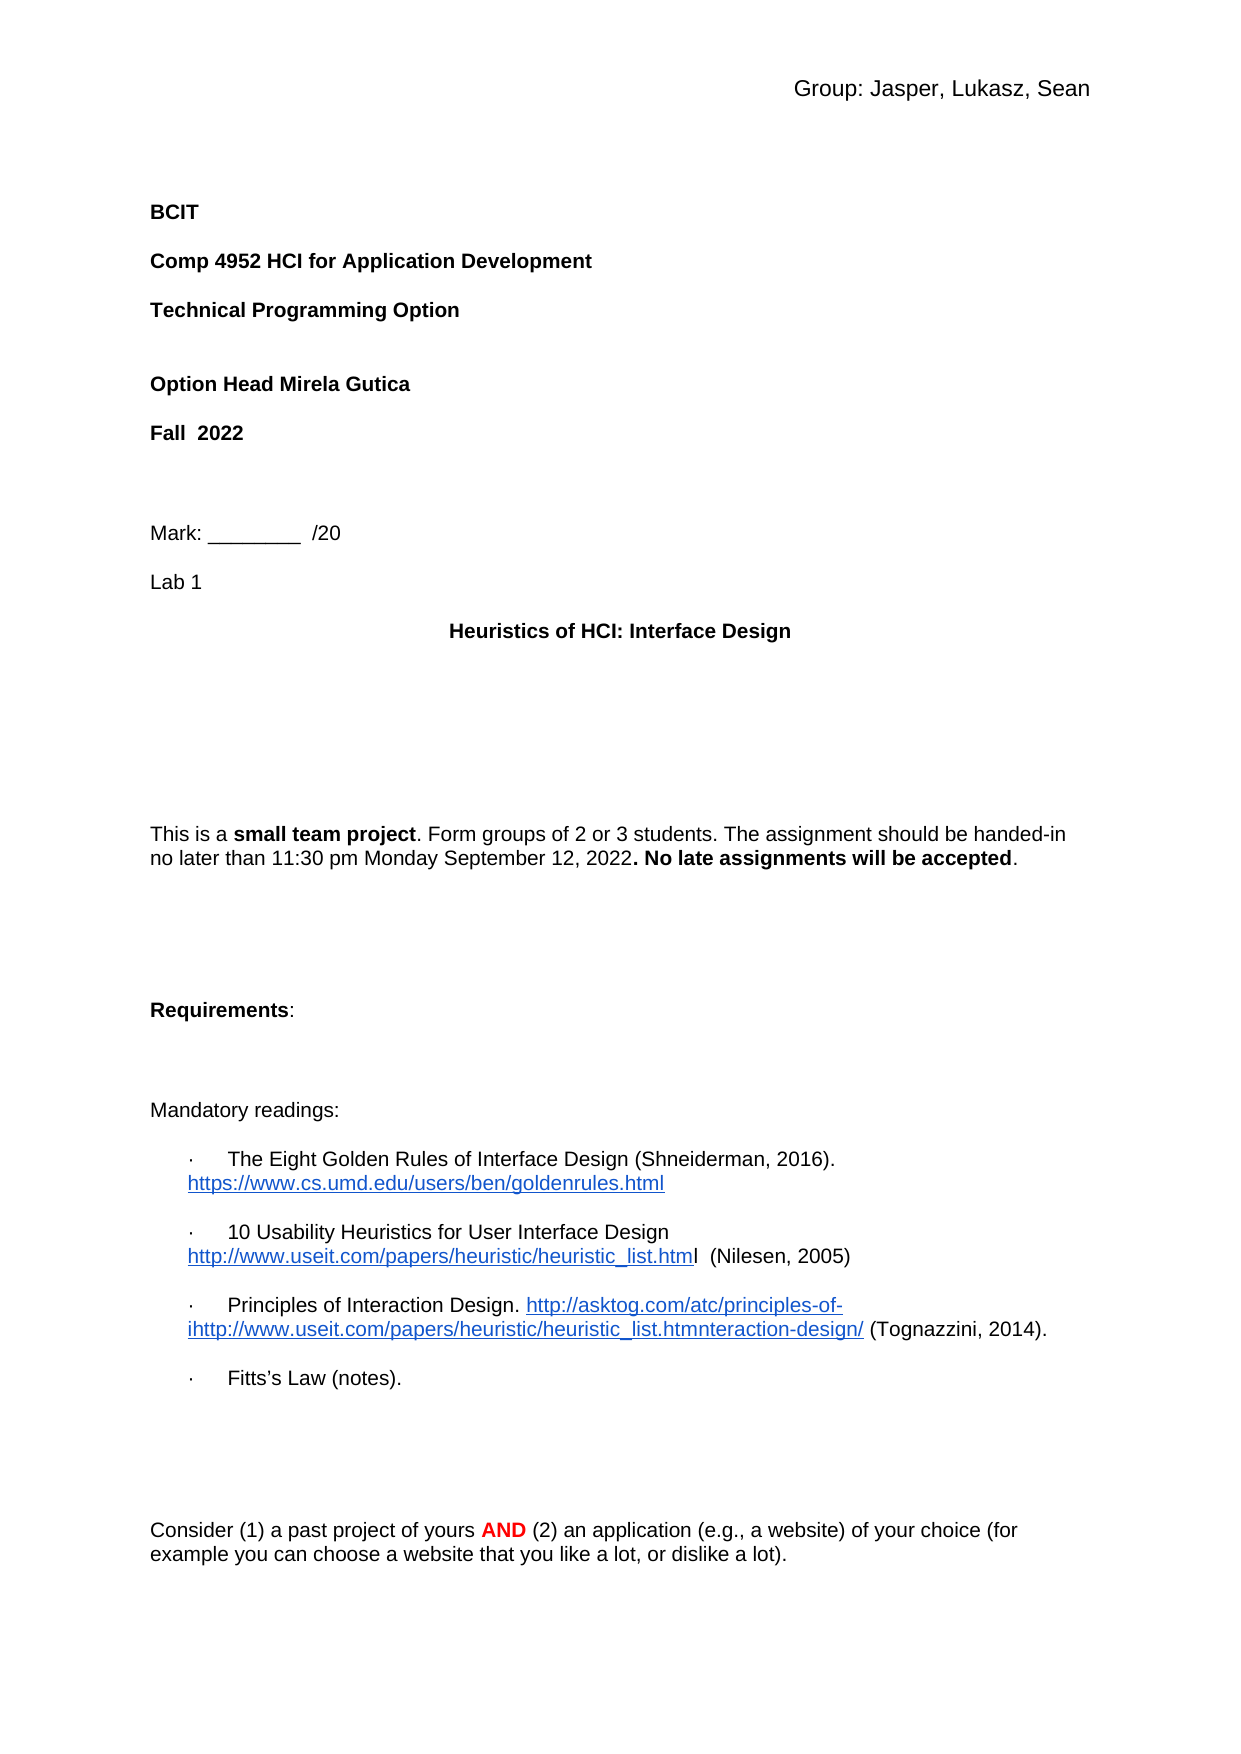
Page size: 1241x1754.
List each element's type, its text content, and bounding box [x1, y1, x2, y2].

text Comp 4952 HCI for Application Development [150, 249, 1090, 273]
text Consider (1) a past project of yours AND (2) an application (e.g., a website) of your choice (for example you can choose a website that you like a lot, or dislike a lot). [150, 1517, 1090, 1565]
text · 10 Usability Heuristics for User Interface Design http://www.useit.com/papers/heuristic/heuristic_list.html (Nilesen, 2005) [187, 1220, 1090, 1268]
text · Fitts’s Law (notes). [187, 1366, 1090, 1390]
subtitle BCIT [150, 200, 1090, 224]
text This is a small team project. Form groups of 2 or 3 students. The assignment should be handed-in no later than 11:30 pm Monday September 12, 2022. No late assignments will be accepted. [150, 822, 1090, 870]
text Fall 2022 [150, 421, 1090, 445]
text · The Eight Golden Rules of Interface Design (Shneiderman, 2016). https://www.cs.umd.edu/users/ben/goldenrules.html [187, 1147, 1090, 1195]
text Heuristics of HCI: Interface Design [150, 619, 1090, 643]
text Mandatory readings: [150, 1098, 1090, 1122]
subtitle Option Head Mirela Gutica [150, 372, 1090, 396]
text · Principles of Interaction Design. http://asktog.com/atc/principles-of-ihttp://www.useit.com/papers/heuristic/heuristic_list.htmnteraction-design/ (Tognazzini, 2014). [187, 1293, 1090, 1341]
text Requirements: [150, 998, 1090, 1022]
text Technical Programming Option [150, 298, 1090, 322]
text Lab 1 [150, 570, 1090, 594]
text Mark: ________ /20 [150, 521, 1090, 545]
